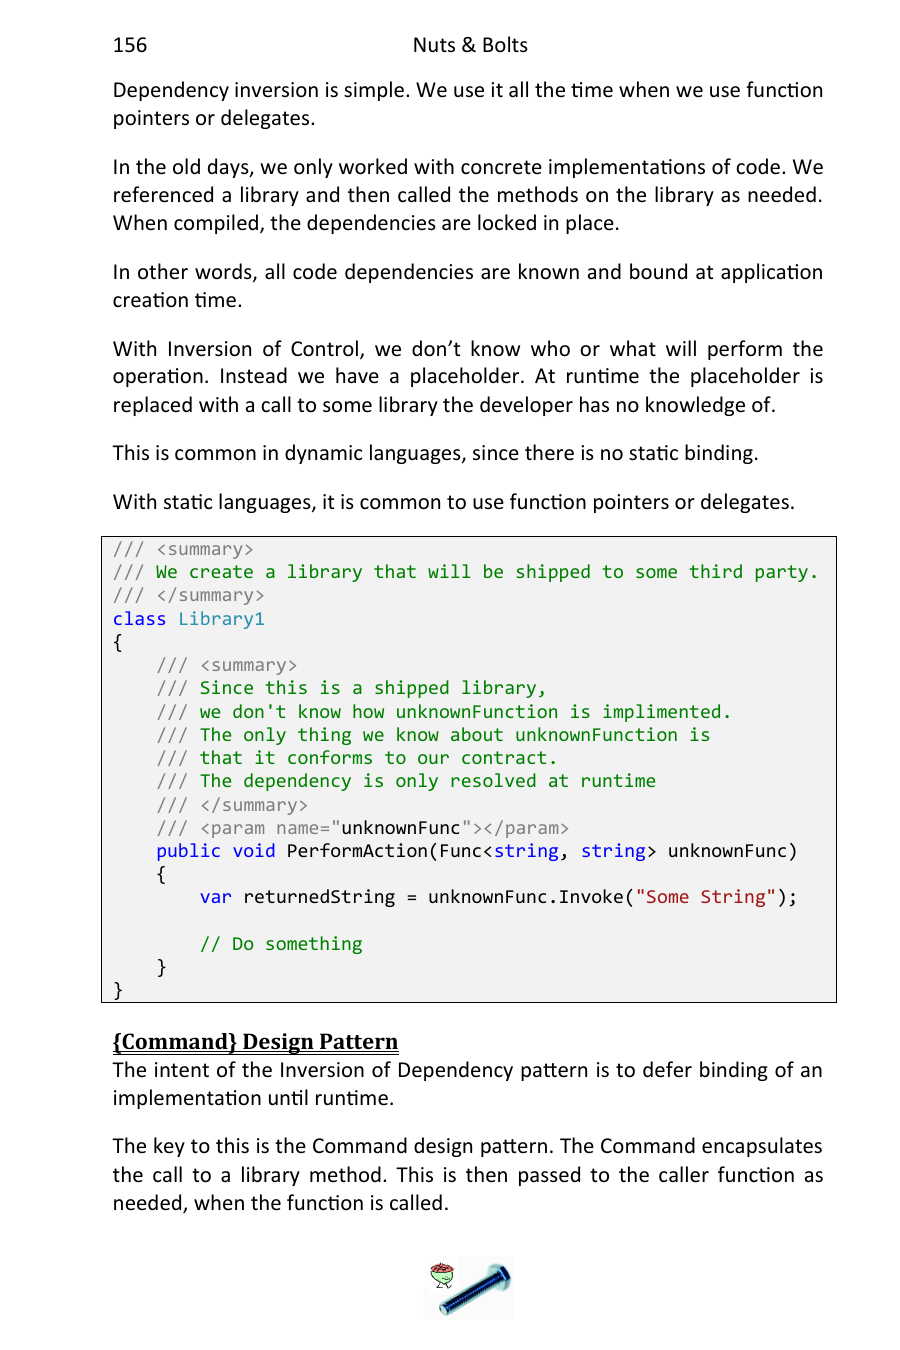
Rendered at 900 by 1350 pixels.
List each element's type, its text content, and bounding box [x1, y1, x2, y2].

text Dependency inversion is simple. We use it all the time when we use function pointers or delegates. [112, 75, 825, 131]
picture [423, 1256, 514, 1320]
text This is common in dynamic languages, since there is no static binding. [112, 438, 825, 467]
text In other words, all code dependencies are known and bound at application creation time. [112, 257, 825, 313]
text With static languages, it is common to use function pointers or delegates. [112, 487, 825, 515]
text In the old days, we only worked with concrete implementations of code. We referenced a library and then called the methods on the library as needed. When compiled, the dependencies are locked in place. [112, 152, 825, 236]
text {Command} Design Pattern [112, 1028, 825, 1055]
text The intent of the Inversion of Dependency pattern is to defer binding of an implementation until runtime. [112, 1055, 825, 1111]
text With Inversion of Control, we don’t know who or what will perform the operation. Instead we have a placeholder. At runtime the placeholder is replaced with a call to some library the developer has no knowledge of. [112, 334, 825, 418]
text The key to this is the Command design pattern. The Command encapsulates the call to a library method. This is then passed to the caller function as needed, when the function is called. [112, 1132, 825, 1216]
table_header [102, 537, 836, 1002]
